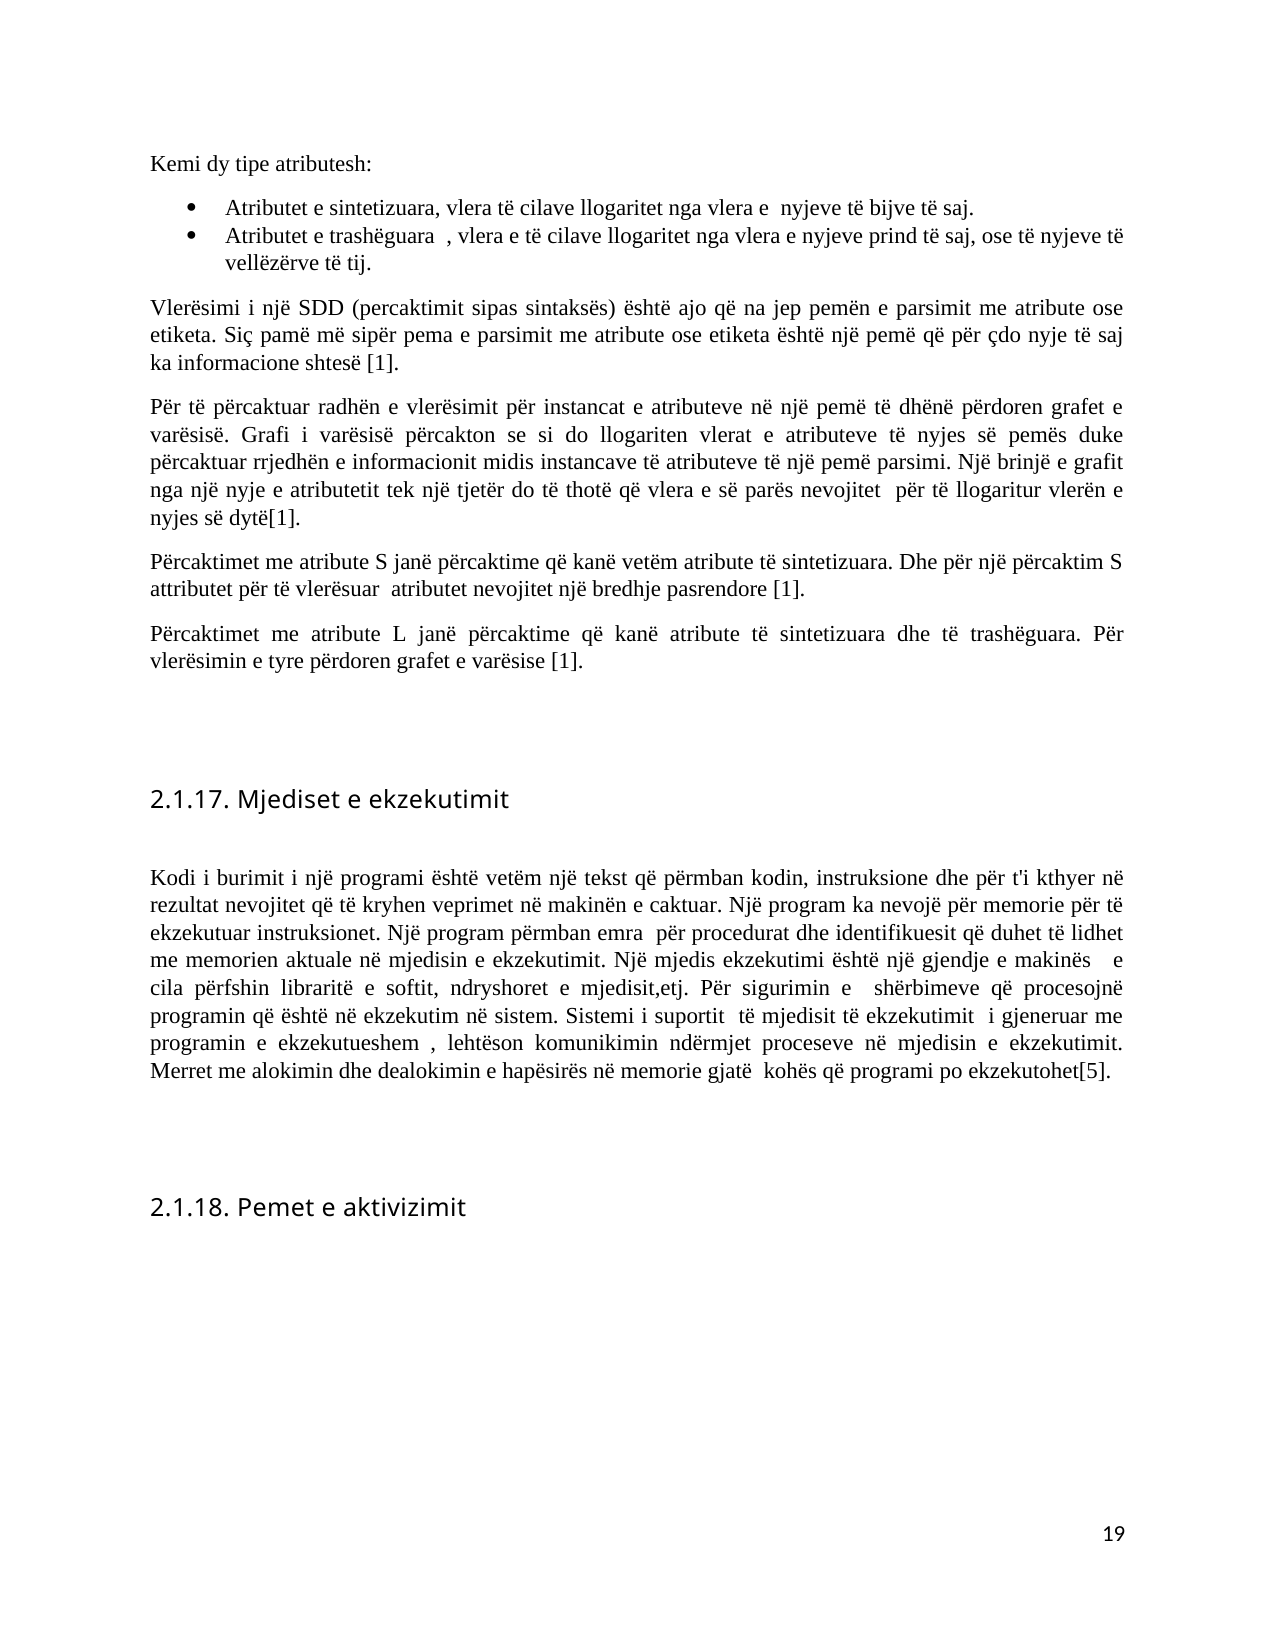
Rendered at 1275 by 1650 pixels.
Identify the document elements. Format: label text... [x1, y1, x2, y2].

subtitle 2.1.17. Mjediset e ekzekutimit [150, 782, 1125, 816]
list Atributet e sintetizuara, vlera të cilave llogaritet nga vlera e nyjeve të bijve të saj. [187, 194, 1125, 221]
text Vlerësimi i një SDD (percaktimit sipas sintaksës) është ajo që na jep pemën e parsimit me atribute ose etiketa. Siç pamë më sipër pema e parsimit me atribute ose etiketa është një pemë që për çdo nyje të saj ka informacione shtesë [1]. [150, 294, 1125, 375]
subtitle 2.1.18. Pemet e aktivizimit [150, 1190, 1125, 1224]
text Për të përcaktuar radhën e vlerësimit për instancat e atributeve në një pemë të dhënë përdoren grafet e varësisë. Grafi i varësisë përcakton se si do llogariten vlerat e atributeve të nyjes së pemës duke përcaktuar rrjedhën e informacionit midis instancave të atributeve të një pemë parsimi. Një brinjë e grafit nga një nyje e atributetit tek një tjetër do të thotë që vlera e së parës nevojitet për të llogaritur vlerën e nyjes së dytë[1]. [150, 393, 1125, 530]
list Atributet e trashëguara , vlera e të cilave llogaritet nga vlera e nyjeve prind të saj, ose të nyjeve të vellëzërve të tij. [187, 222, 1125, 276]
text Përcaktimet me atribute S janë përcaktime që kanë vetëm atribute të sintetizuara. Dhe për një përcaktim S attributet për të vlerësuar atributet nevojitet një bredhje pasrendore [1]. [150, 548, 1125, 602]
text Përcaktimet me atribute L janë përcaktime që kanë atribute të sintetizuara dhe të trashëguara. Për vlerësimin e tyre përdoren grafet e varësise [1]. [150, 620, 1125, 674]
text Kemi dy tipe atributesh: [150, 150, 1125, 176]
text Kodi i burimit i një programi është vetëm një tekst që përmban kodin, instruksione dhe për t'i kthyer në rezultat nevojitet që të kryhen veprimet në makinën e caktuar. Një program ka nevojë për memorie për të ekzekutuar instruksionet. Një program përmban emra për procedurat dhe identifikuesit që duhet të lidhet me memorien aktuale në mjedisin e ekzekutimit. Një mjedis ekzekutimi është një gjendje e makinës e cila përfshin libraritë e softit, ndryshoret e mjedisit,etj. Për sigurimin e shërbimeve që procesojnë programin që është në ekzekutim në sistem. Sistemi i suportit të mjedisit të ekzekutimit i gjeneruar me programin e ekzekutueshem , lehtëson komunikimin ndërmjet proceseve në mjedisin e ekzekutimit. Merret me alokimin dhe dealokimin e hapësirës në memorie gjatë kohës që programi po ekzekutohet[5]. [150, 864, 1125, 1083]
